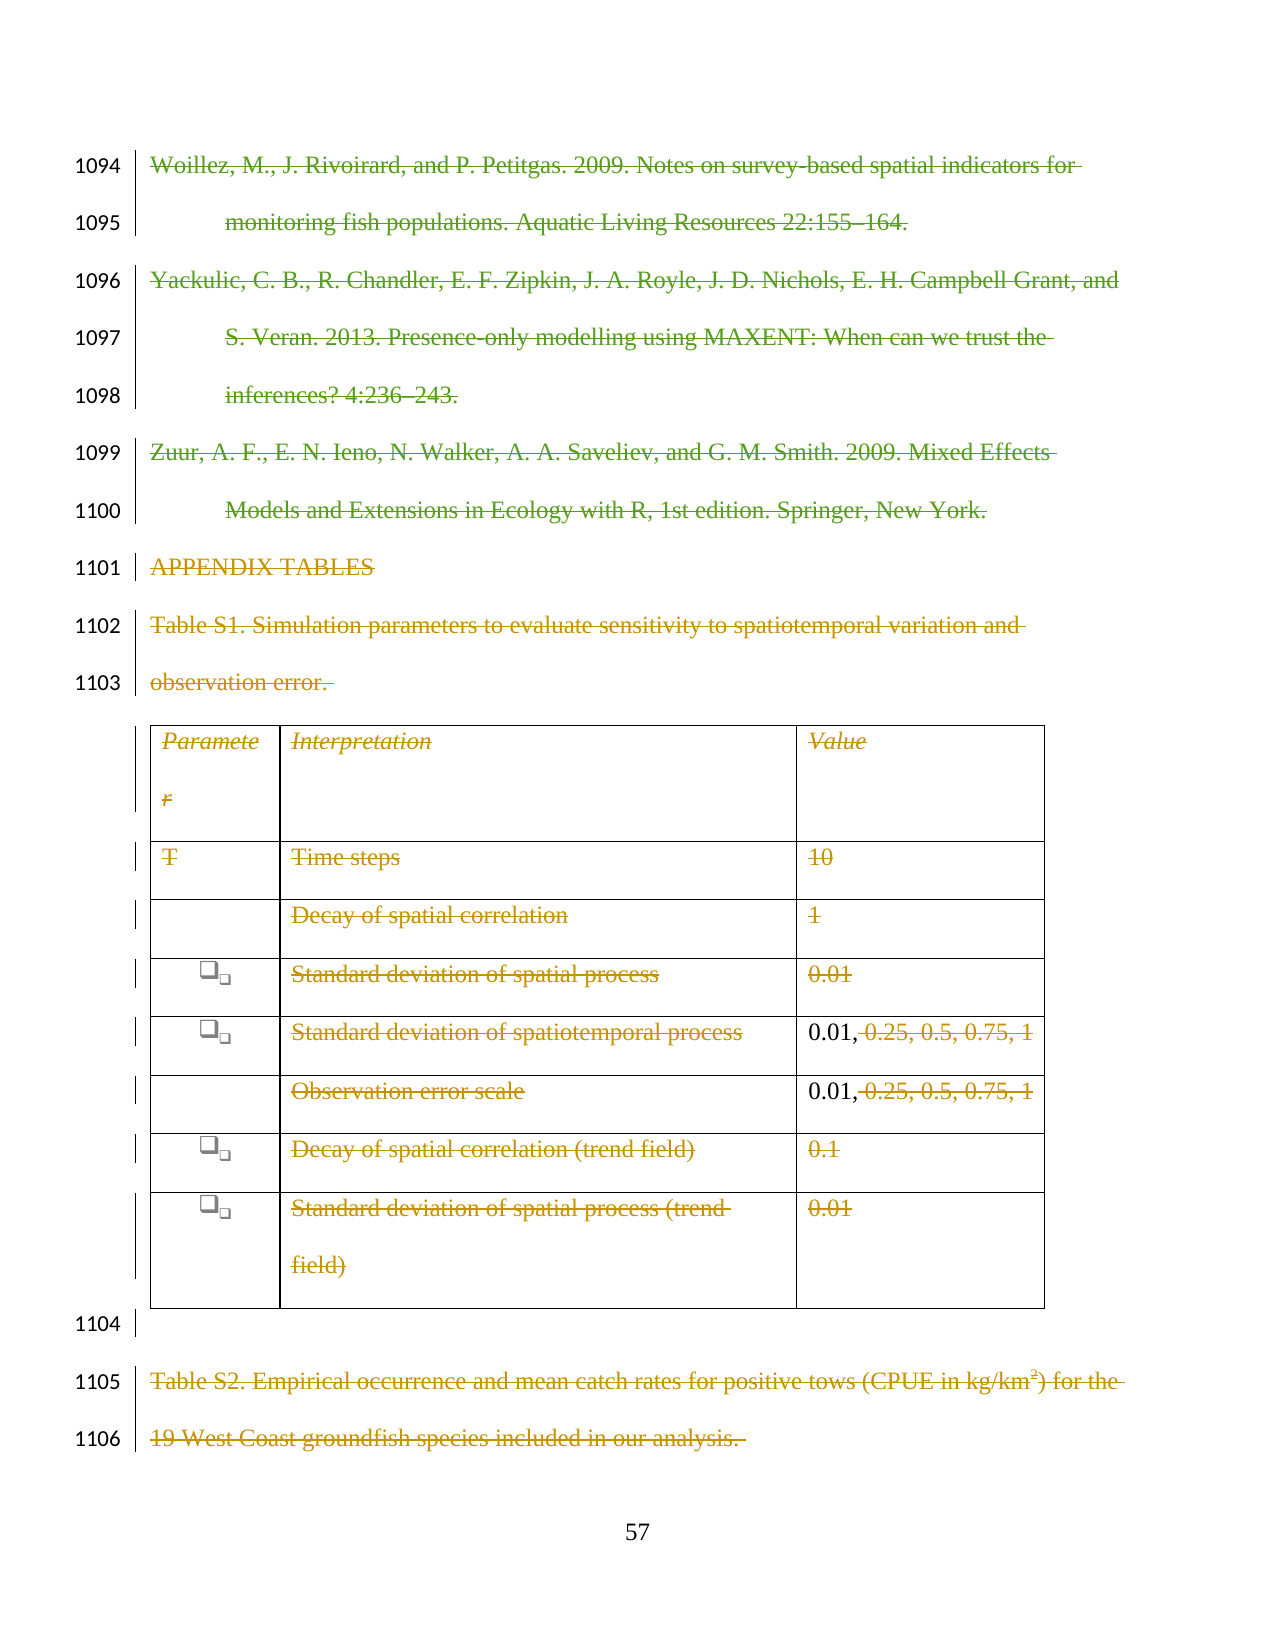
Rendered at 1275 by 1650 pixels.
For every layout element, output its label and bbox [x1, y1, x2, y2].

table_header [151, 726, 279, 841]
table_cell [151, 1193, 279, 1307]
table_header [281, 726, 796, 841]
table_cell [281, 900, 796, 958]
table_cell [151, 900, 279, 958]
table_cell [797, 1193, 1044, 1307]
table_cell [797, 1017, 1044, 1075]
table_cell [797, 1076, 1044, 1133]
table_cell [281, 842, 796, 899]
table_cell [151, 842, 279, 899]
table_cell [281, 1076, 796, 1133]
table_cell [151, 1076, 279, 1133]
table_cell [281, 1134, 796, 1192]
table_cell [797, 900, 1044, 958]
table_cell [281, 1017, 796, 1075]
table_cell [797, 1134, 1044, 1192]
table_cell [151, 959, 279, 1016]
table_header [797, 726, 1044, 841]
table_cell [797, 959, 1044, 1016]
table_cell [281, 1193, 796, 1307]
table_cell [281, 959, 796, 1016]
table_cell [151, 1017, 279, 1075]
table_cell [151, 1134, 279, 1192]
table_cell [797, 842, 1044, 899]
